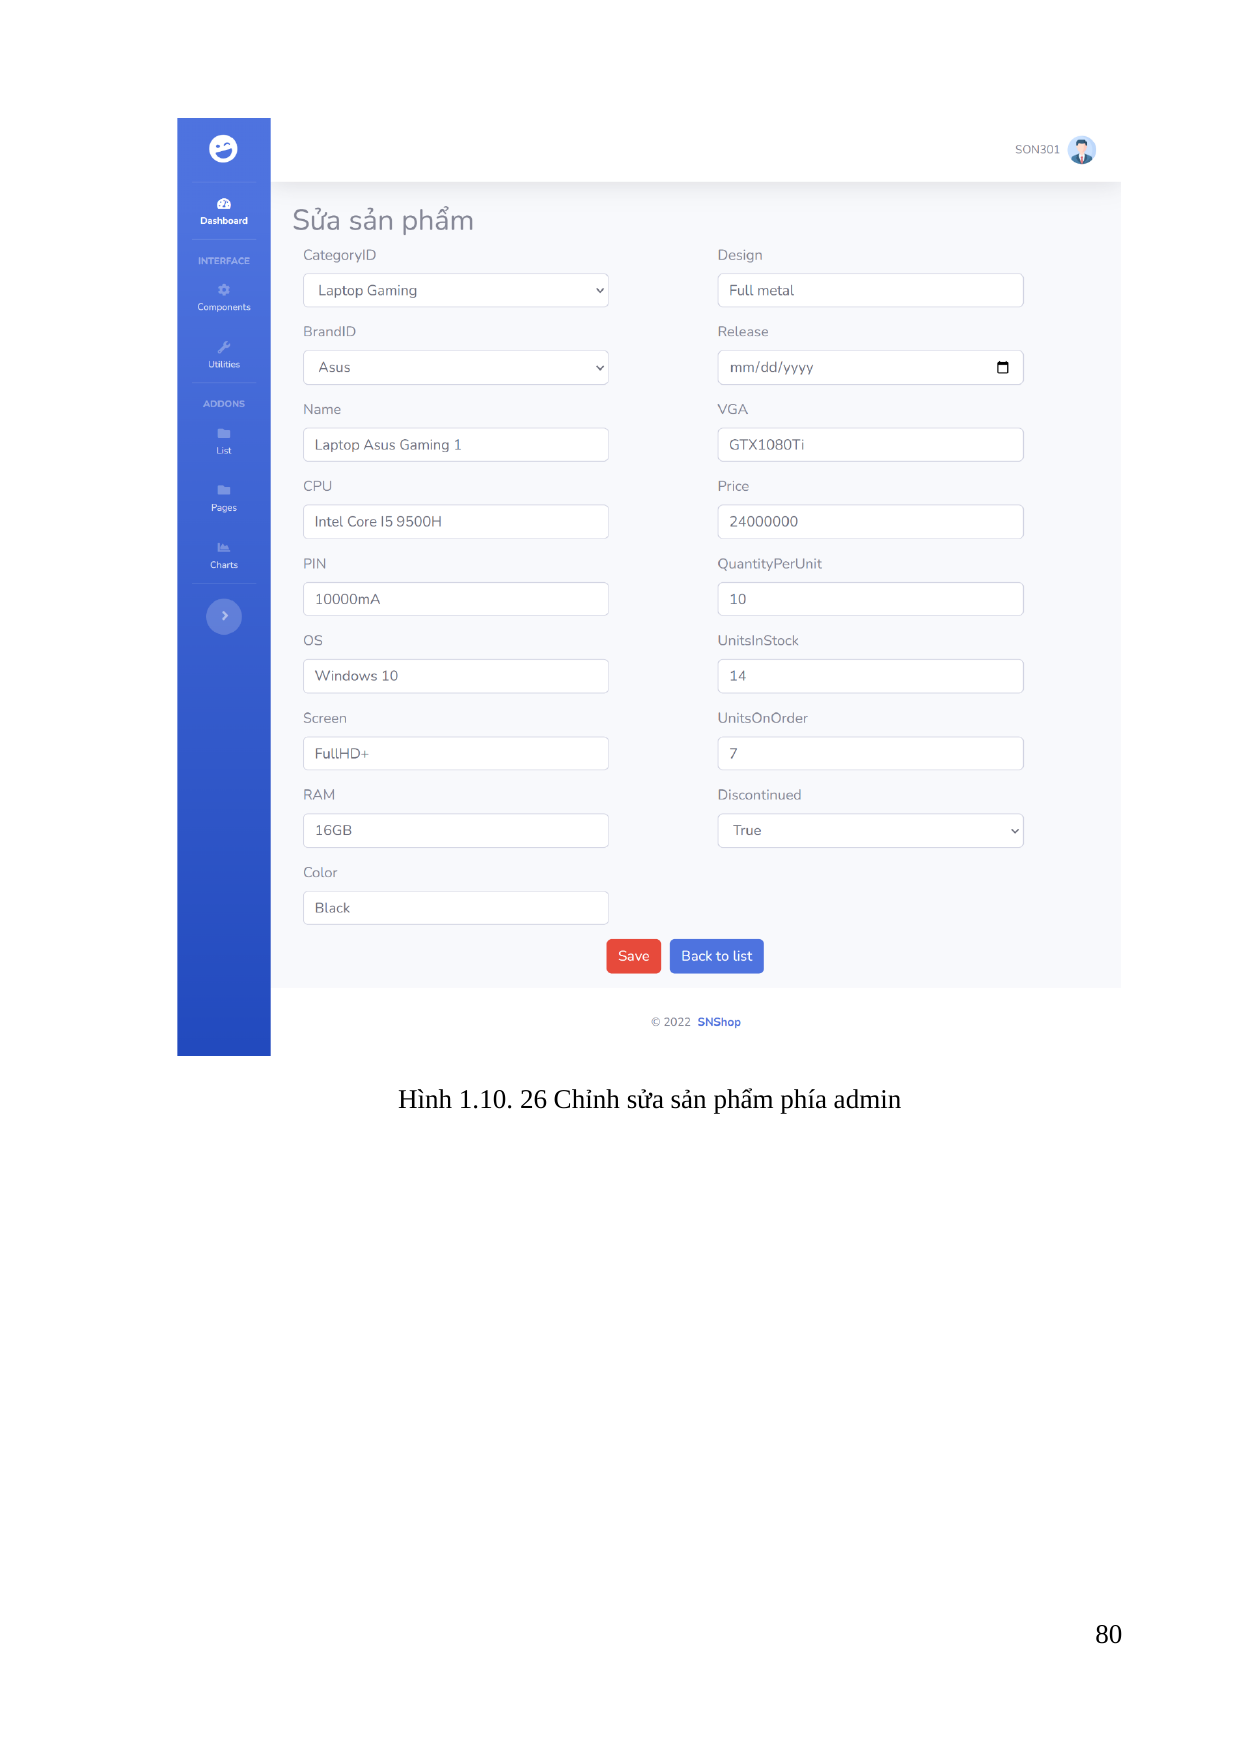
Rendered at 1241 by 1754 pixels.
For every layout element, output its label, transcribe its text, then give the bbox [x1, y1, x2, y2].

picture [177, 118, 1121, 1056]
text Hình 1.10. 26 Chỉnh sửa sản phẩm phía admin [177, 1084, 1122, 1115]
